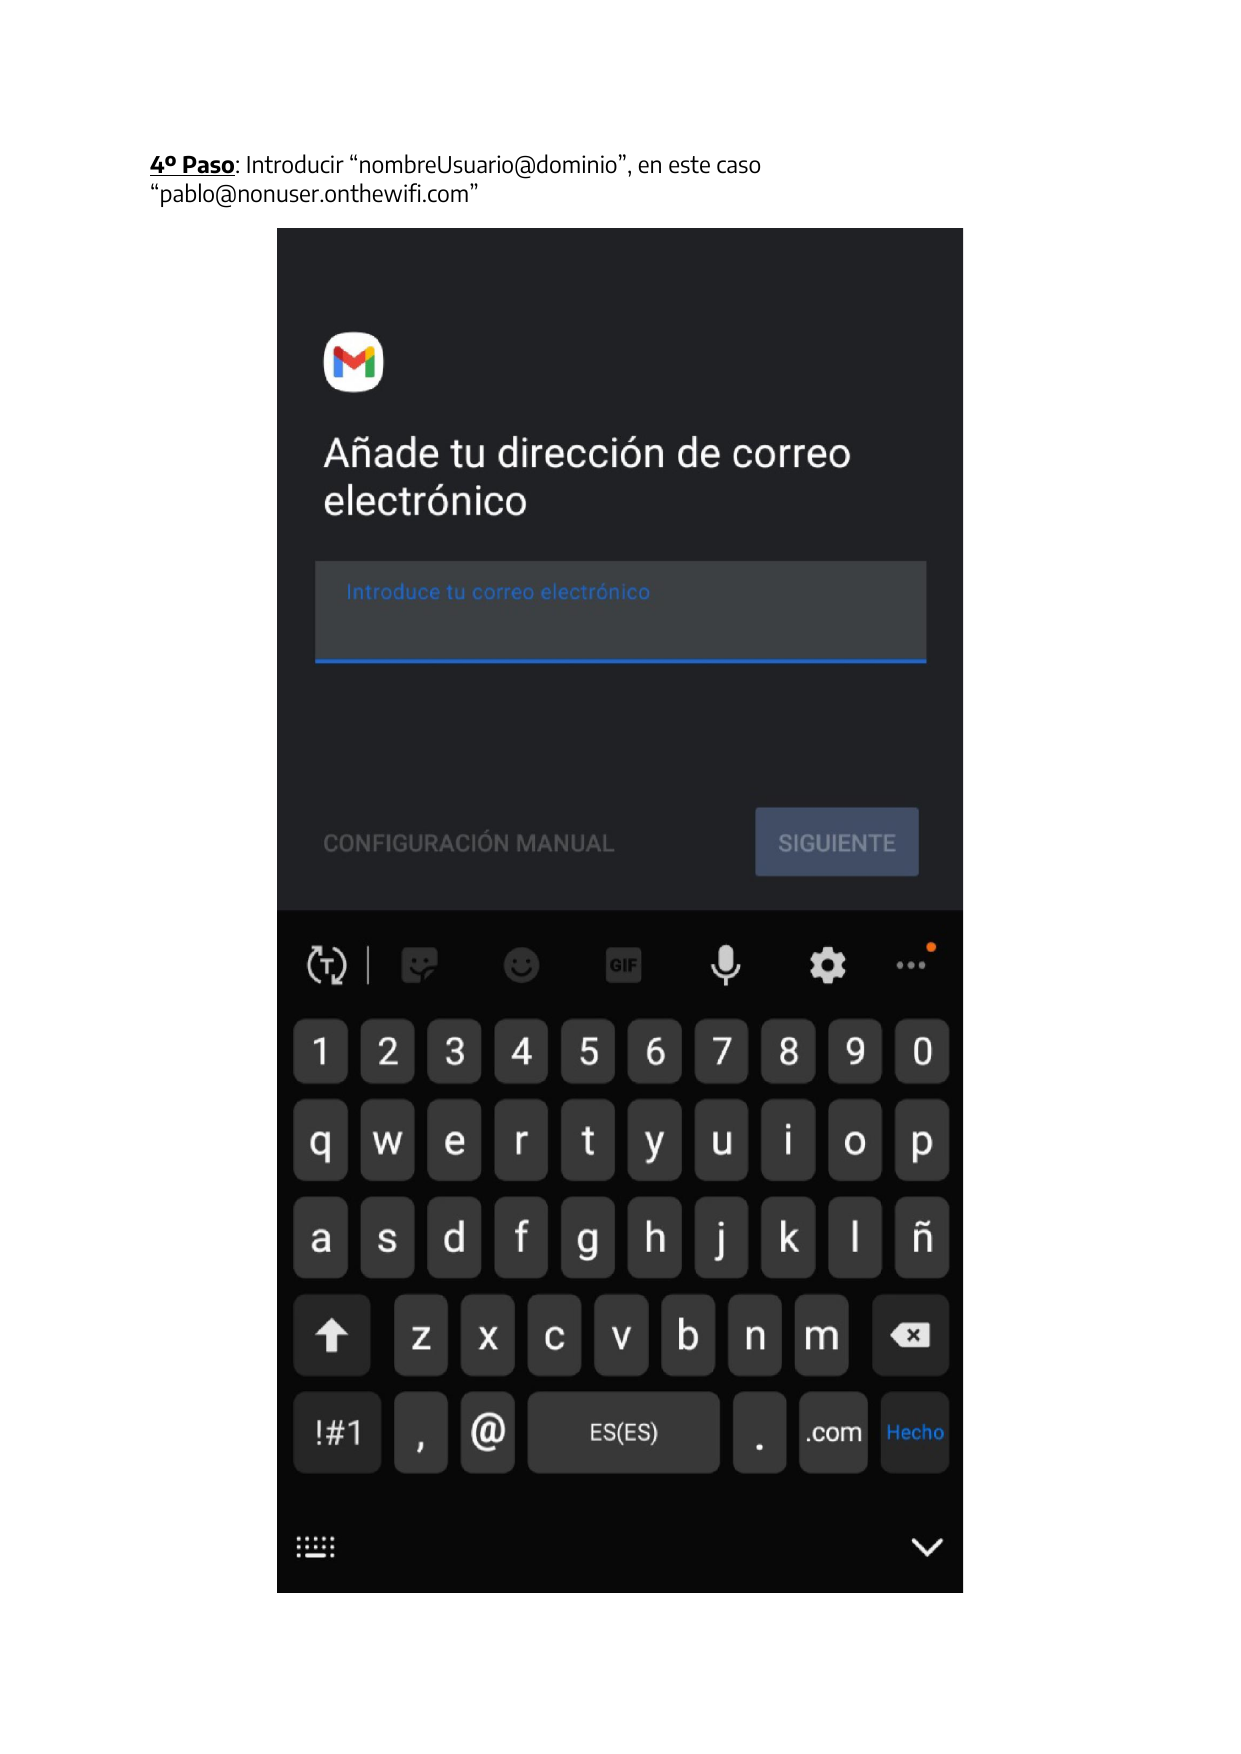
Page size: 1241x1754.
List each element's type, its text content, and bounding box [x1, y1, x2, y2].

text 4º Paso: Introducir “nombreUsuario@dominio”, en este caso “pablo@nonuser.onthewifi.com” [150, 150, 1090, 207]
picture [277, 228, 964, 1593]
